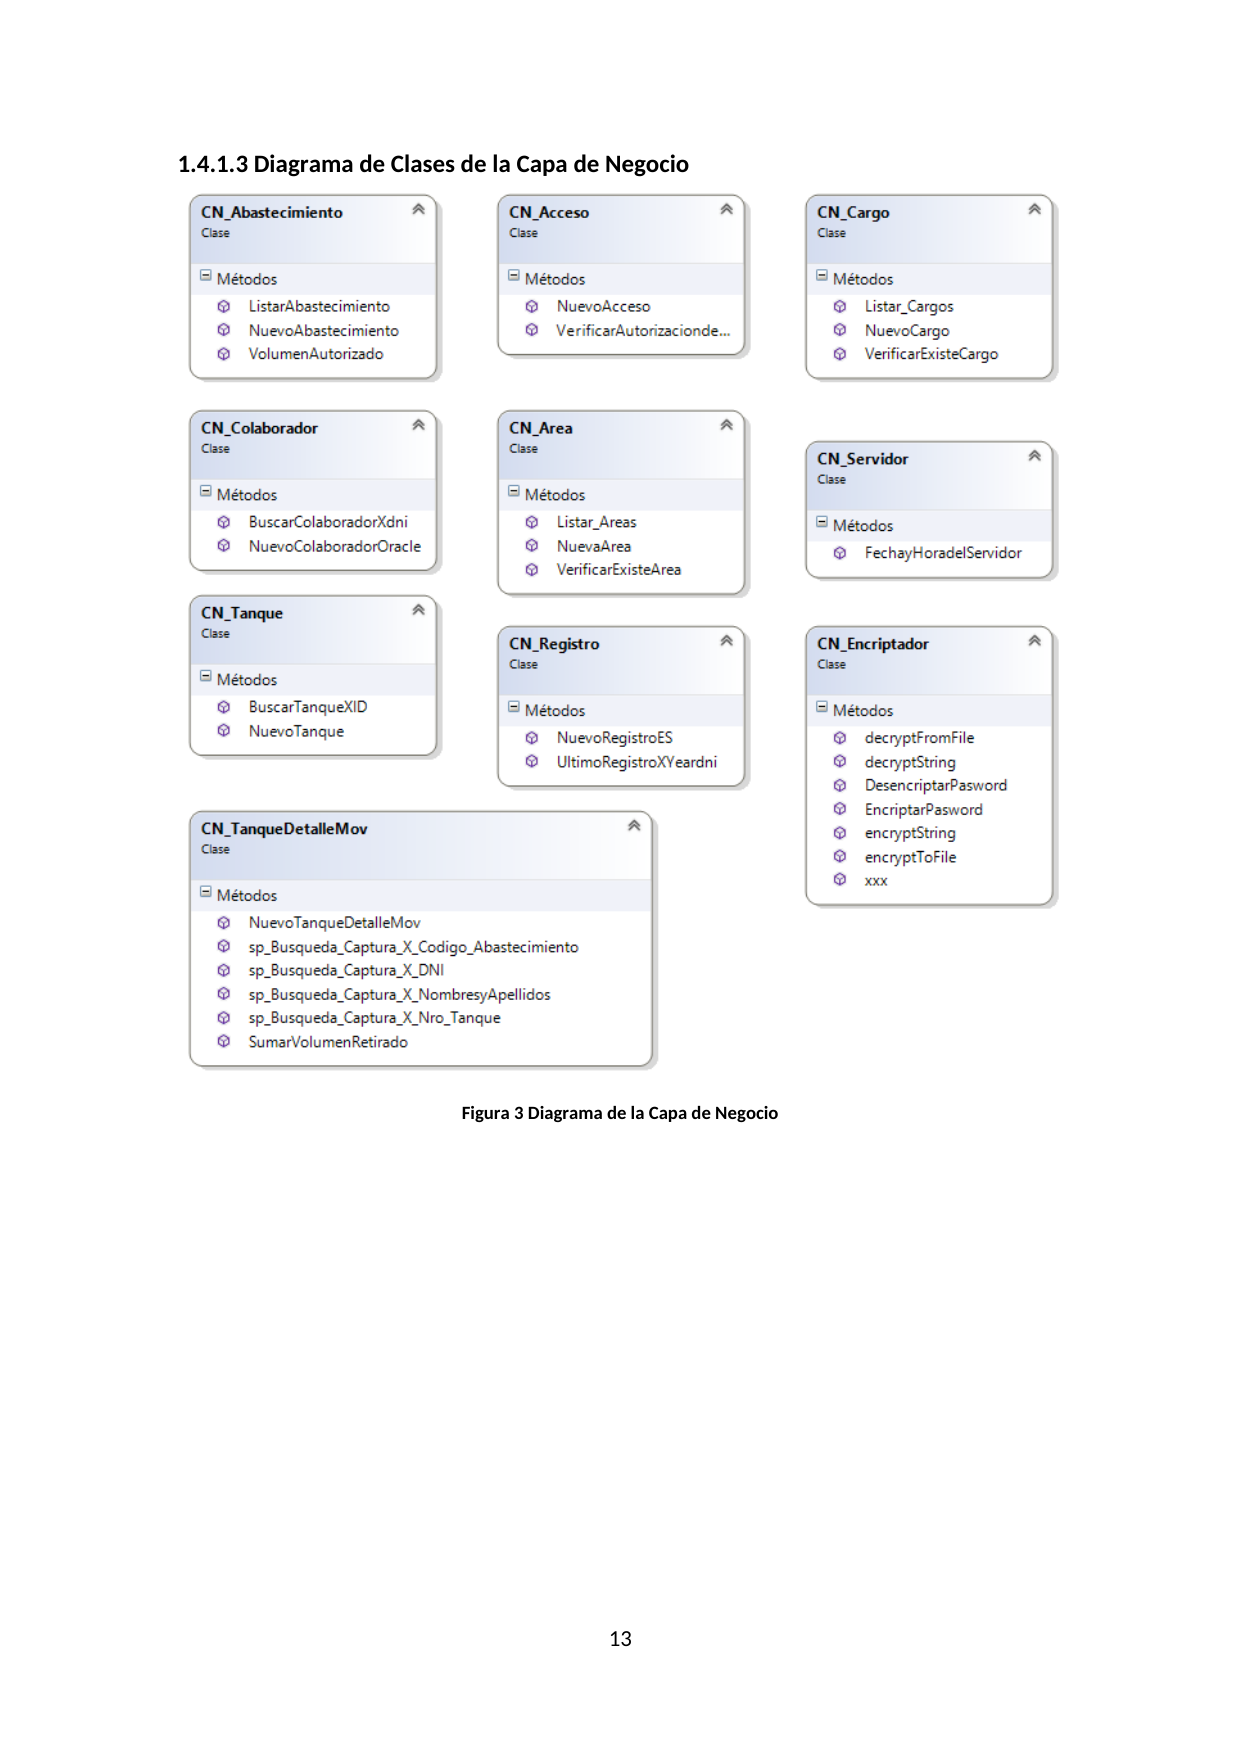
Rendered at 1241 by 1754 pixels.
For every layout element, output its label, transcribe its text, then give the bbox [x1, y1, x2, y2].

picture [177, 182, 1064, 1077]
subtitle 1.4.1.3 Diagrama de Clases de la Capa de Negocio [177, 148, 1063, 178]
text Figura 3 Diagrama de la Capa de Negocio [177, 1101, 1063, 1124]
